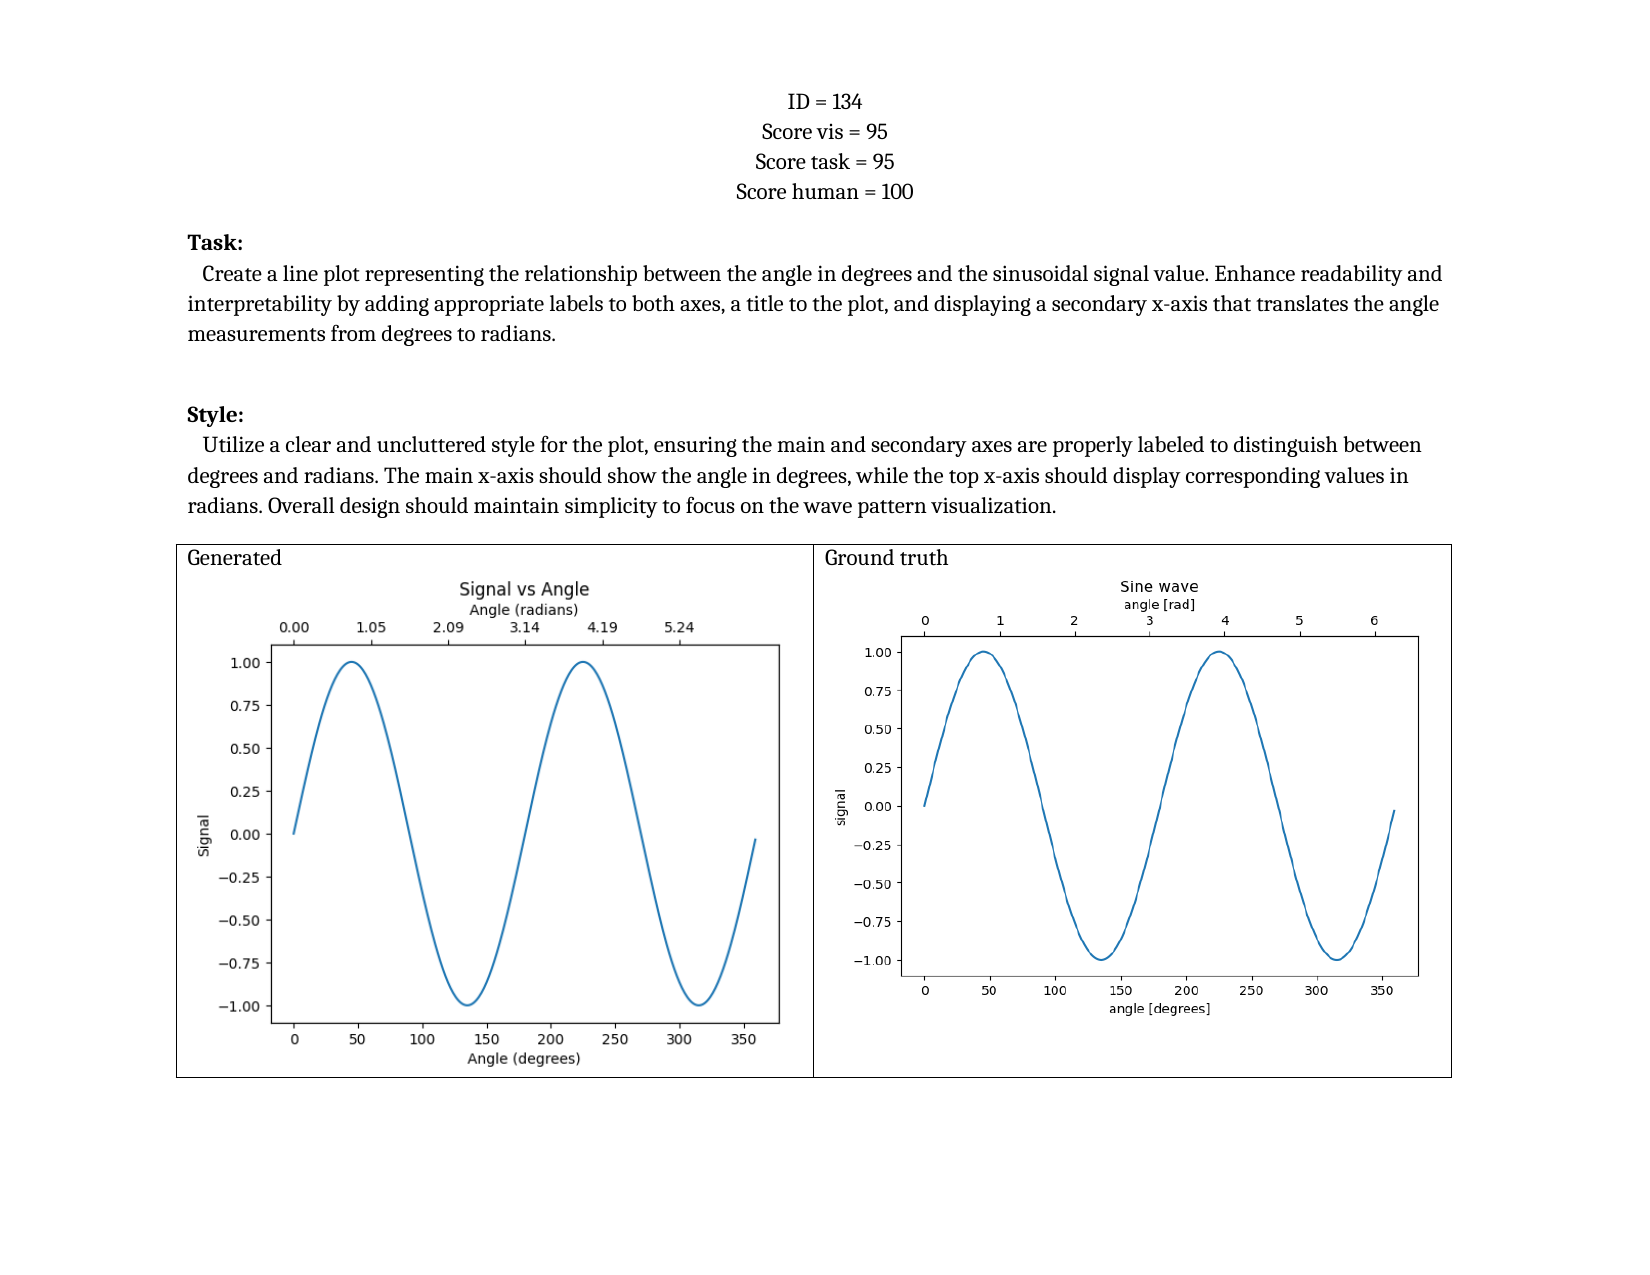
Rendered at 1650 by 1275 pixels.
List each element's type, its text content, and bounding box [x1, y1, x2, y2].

text Style: Utilize a clear and uncluttered style for the plot, ensuring the main and secondary axes are properly labeled to distinguish between degrees and radians. The main x-axis should show the angle in degrees, while the top x-axis should display corresponding values in radians. Overall design should maintain simplicity to focus on the wave pattern visualization. [187, 402, 1462, 519]
table_header Generated [177, 545, 813, 1077]
text ID = 134 Score vis = 95 Score task = 95 Score human = 100 [187, 88, 1462, 206]
picture [187, 571, 788, 1077]
picture [825, 571, 1425, 1024]
text Task: Create a line plot representing the relationship between the angle in degrees and the sinusoidal signal value. Enhance readability and interpretability by adding appropriate labels to both axes, a title to the plot, and displaying a secondary x-axis that translates the angle measurements from degrees to radians. [187, 230, 1462, 377]
table_header Ground truth [814, 545, 1451, 1077]
